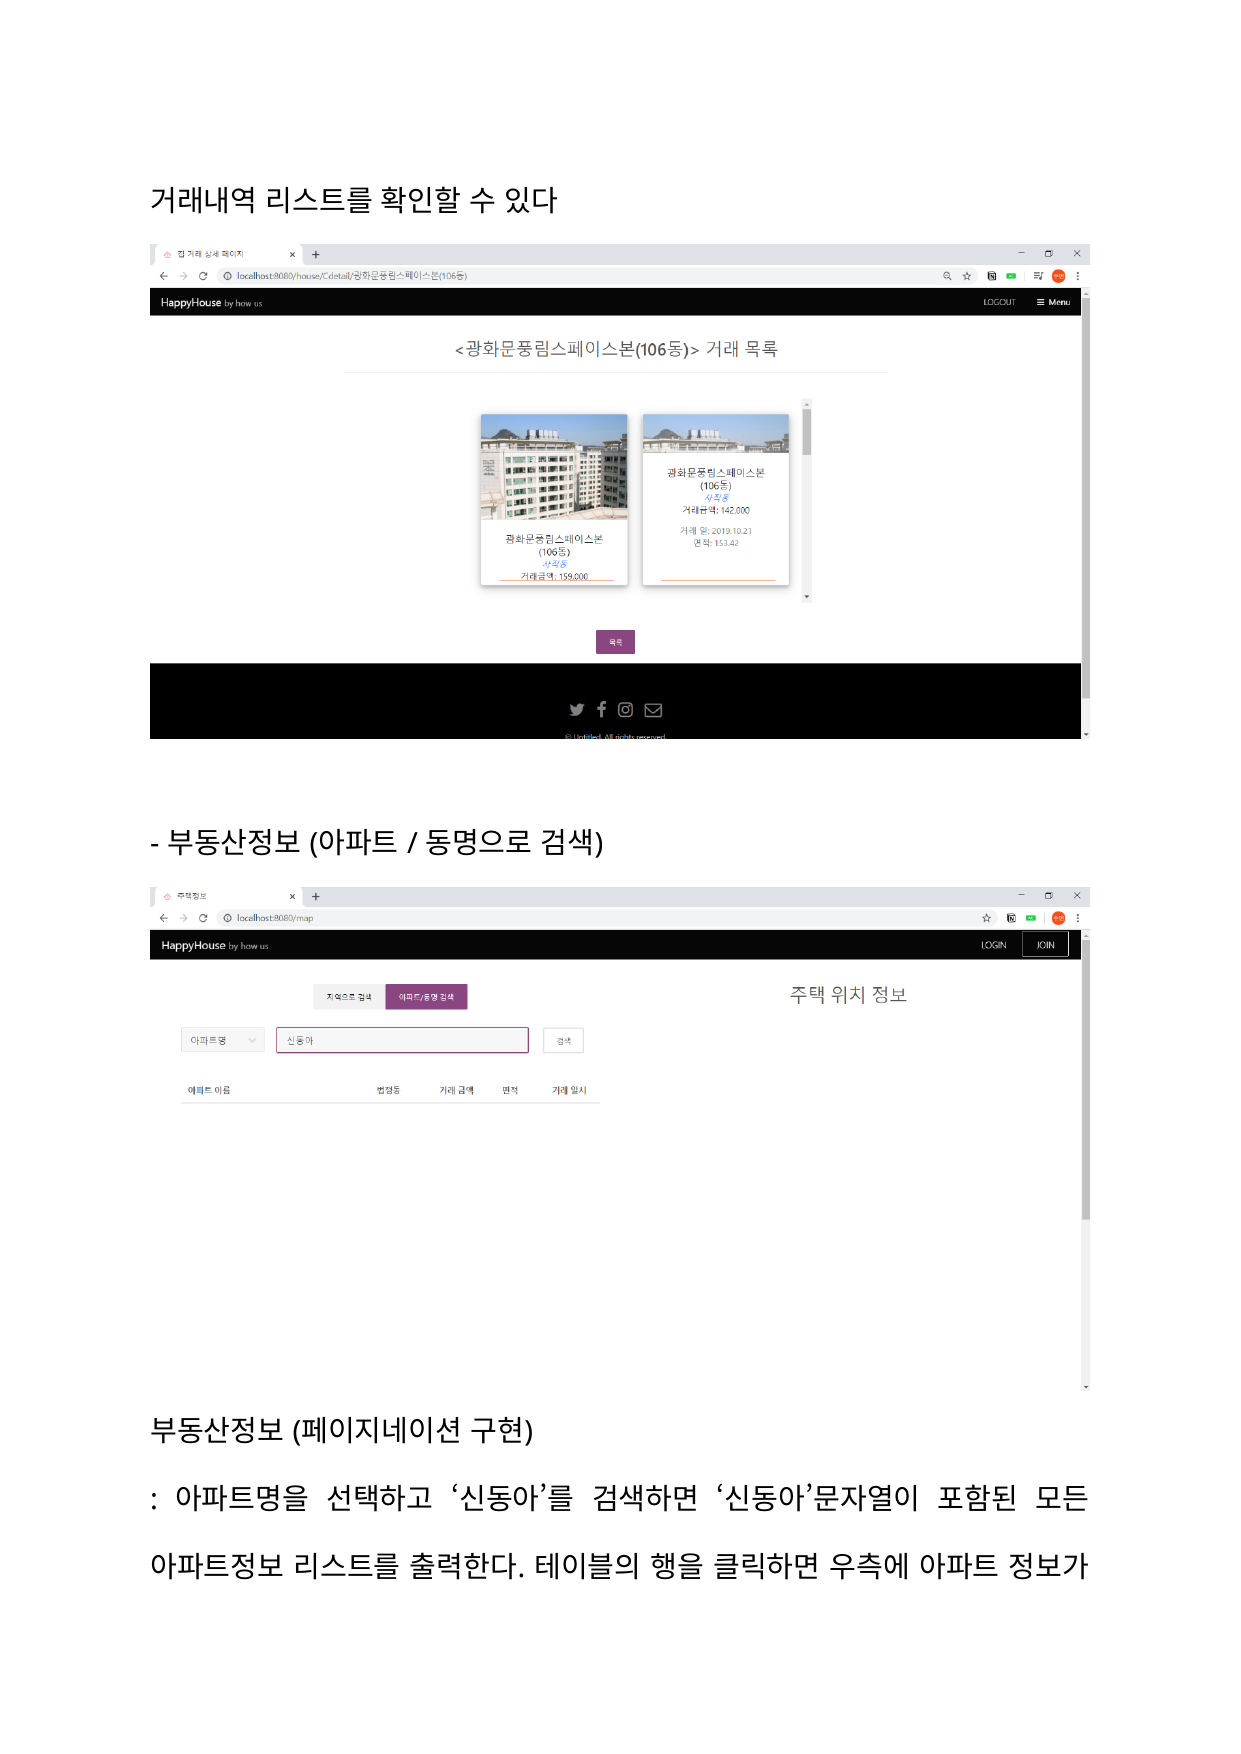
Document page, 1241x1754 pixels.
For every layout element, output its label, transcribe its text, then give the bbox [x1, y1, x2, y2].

picture [150, 244, 1091, 739]
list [150, 177, 1090, 219]
picture [150, 887, 1091, 1391]
list 부동산정보 (페이지네이션 구현) [150, 1408, 1090, 1450]
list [150, 1476, 1090, 1586]
list 부동산정보 (아파트 / 동명으로 검색) [150, 819, 1090, 862]
